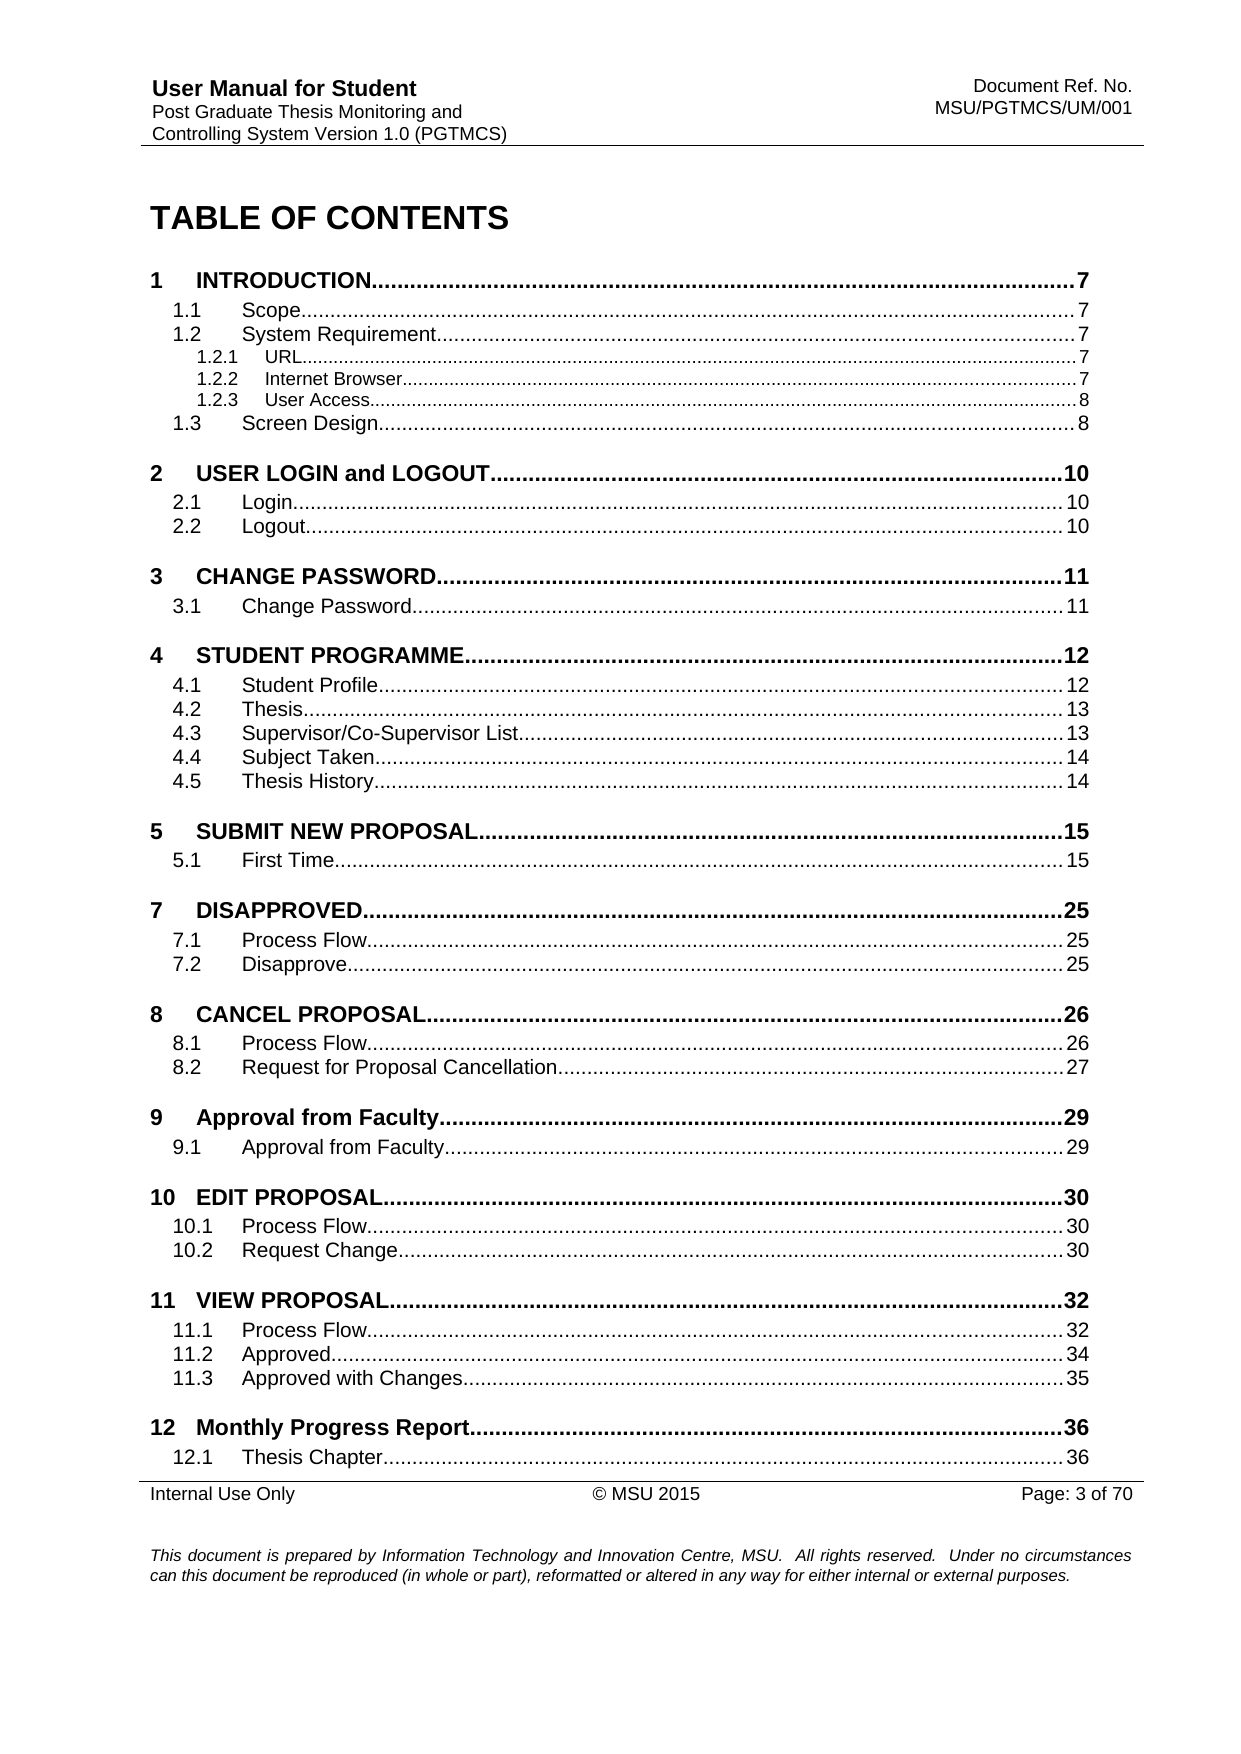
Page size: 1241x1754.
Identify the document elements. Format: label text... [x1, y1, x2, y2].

text 12.1 Thesis Chapter 36 [172, 1445, 1090, 1469]
text 1.2 System Requirement 7 [172, 322, 1090, 346]
text 10.1 Process Flow 30 [172, 1214, 1090, 1238]
text 9 Approval from Faculty 29 [150, 1104, 1090, 1130]
text 3.1 Change Password 11 [172, 593, 1090, 617]
text 12 Monthly Progress Report 36 [150, 1414, 1090, 1441]
text 11.1 Process Flow 32 [172, 1317, 1090, 1341]
text 1.1 Scope 7 [172, 298, 1090, 322]
text 7.1 Process Flow 25 [172, 928, 1090, 952]
text 11.3 Approved with Changes 35 [172, 1365, 1090, 1389]
text 10 EDIT PROPOSAL 30 [150, 1183, 1090, 1210]
text 4.1 Student Profile 12 [172, 673, 1090, 697]
text 1.2.2 Internet Browser 7 [196, 367, 1090, 389]
text 7.2 Disapprove 25 [172, 952, 1090, 976]
text 1.2.1 URL 7 [196, 346, 1090, 367]
text 8 CANCEL PROPOSAL 26 [150, 1001, 1090, 1027]
text 5.1 First Time 15 [172, 848, 1090, 872]
text TABLE OF CONTENTS [150, 198, 1090, 237]
text 4.3 Supervisor/Co-Supervisor List 13 [172, 721, 1090, 745]
text 4.4 Subject Taken 14 [172, 745, 1090, 769]
text 9.1 Approval from Faculty 29 [172, 1134, 1090, 1158]
text 11 VIEW PROPOSAL 32 [150, 1287, 1090, 1313]
text 4.5 Thesis History 14 [172, 769, 1090, 793]
text 5 SUBMIT NEW PROPOSAL 15 [150, 818, 1090, 844]
text 1.2.3 User Access 8 [196, 389, 1090, 411]
text 8.2 Request for Proposal Cancellation 27 [172, 1055, 1090, 1079]
text 7 DISAPPROVED 25 [150, 897, 1090, 923]
text 10.2 Request Change 30 [172, 1238, 1090, 1262]
text 1 INTRODUCTION 7 [150, 267, 1090, 294]
text 4 STUDENT PROGRAMME 12 [150, 642, 1090, 669]
text 2.2 Logout 10 [172, 514, 1090, 538]
text 1.3 Screen Design 8 [172, 411, 1090, 434]
text 3 CHANGE PASSWORD 11 [150, 563, 1090, 589]
text 2.1 Login 10 [172, 490, 1090, 514]
text 4.2 Thesis 13 [172, 697, 1090, 721]
text 11.2 Approved 34 [172, 1341, 1090, 1365]
text 8.1 Process Flow 26 [172, 1031, 1090, 1055]
text 2 USER LOGIN and LOGOUT 10 [150, 459, 1090, 486]
